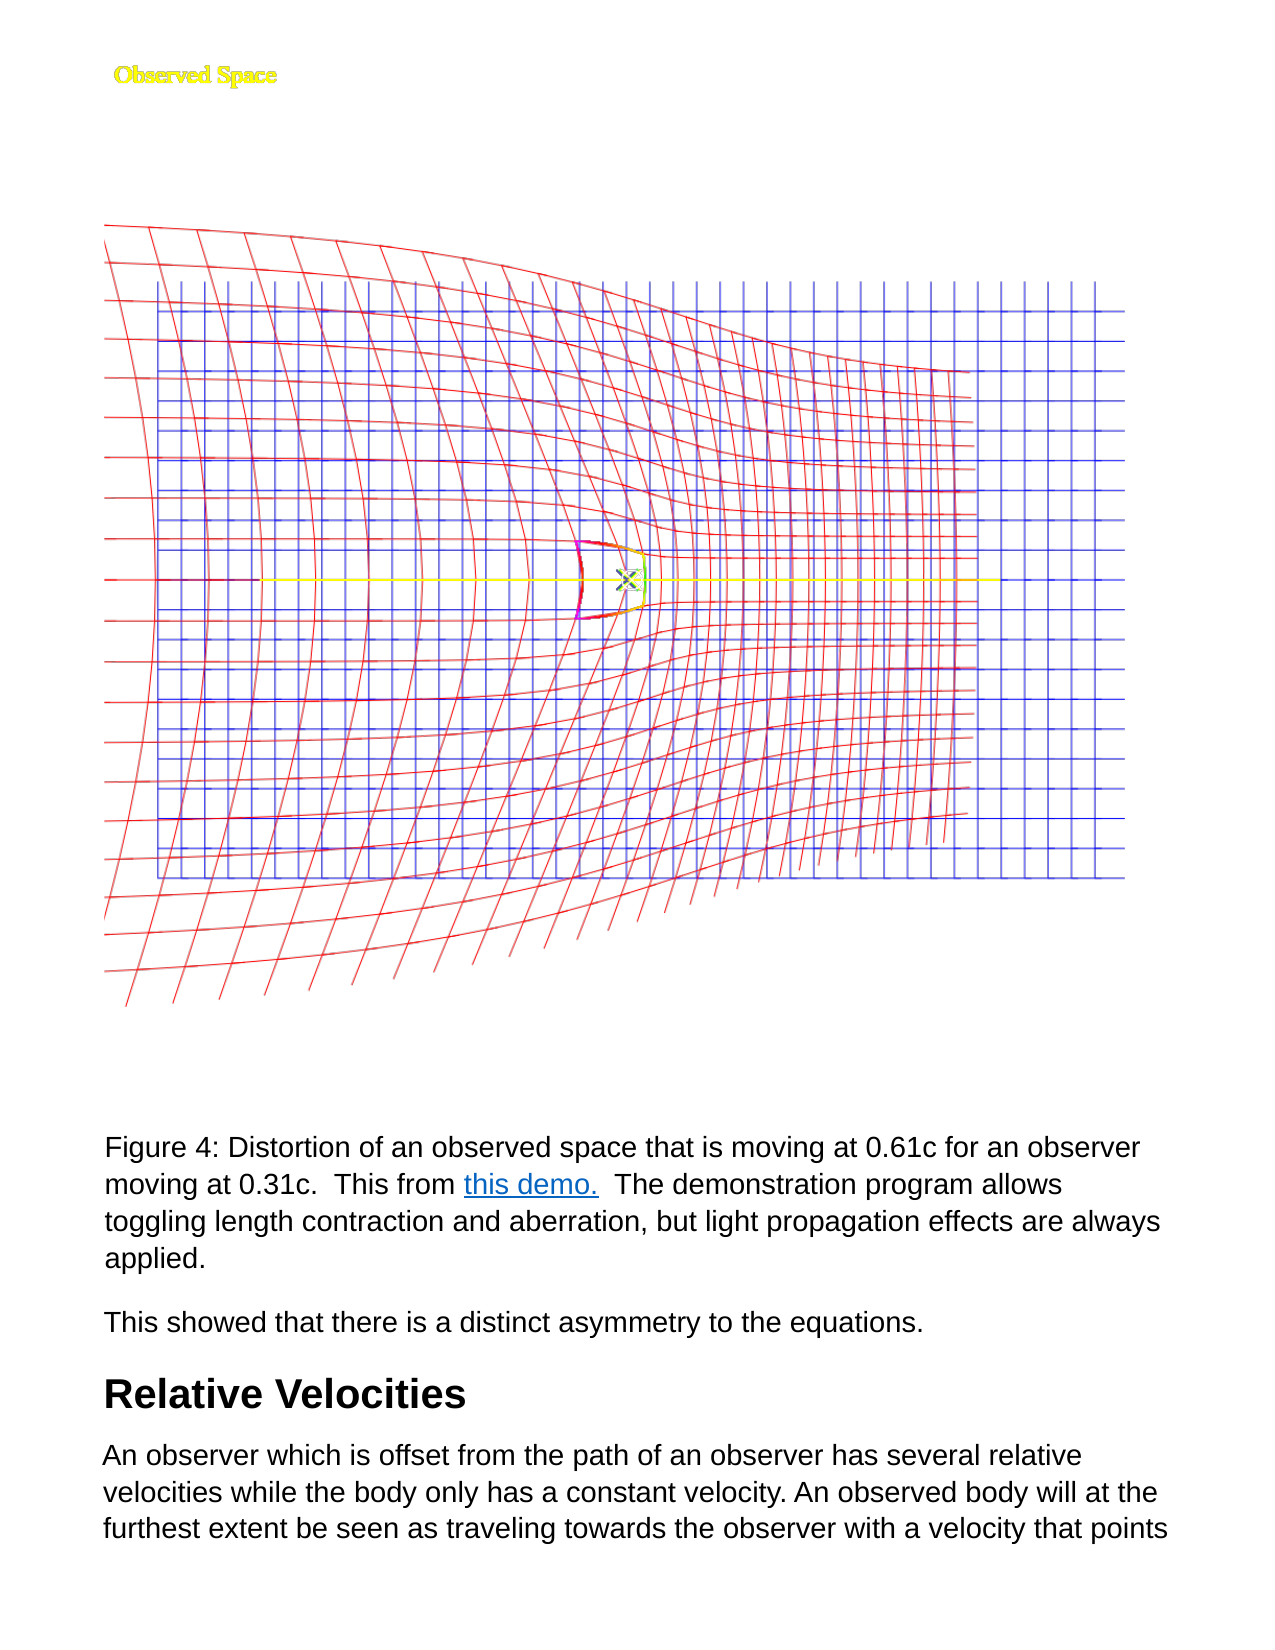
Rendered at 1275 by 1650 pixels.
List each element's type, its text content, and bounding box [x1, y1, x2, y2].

picture [104, 58, 1174, 1127]
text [102, 1438, 1172, 1545]
text This showed that there is a distinct asymmetry to the equations. [103, 1305, 1172, 1339]
subtitle Relative Velocities [103, 1369, 1172, 1417]
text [103, 58, 1172, 1274]
